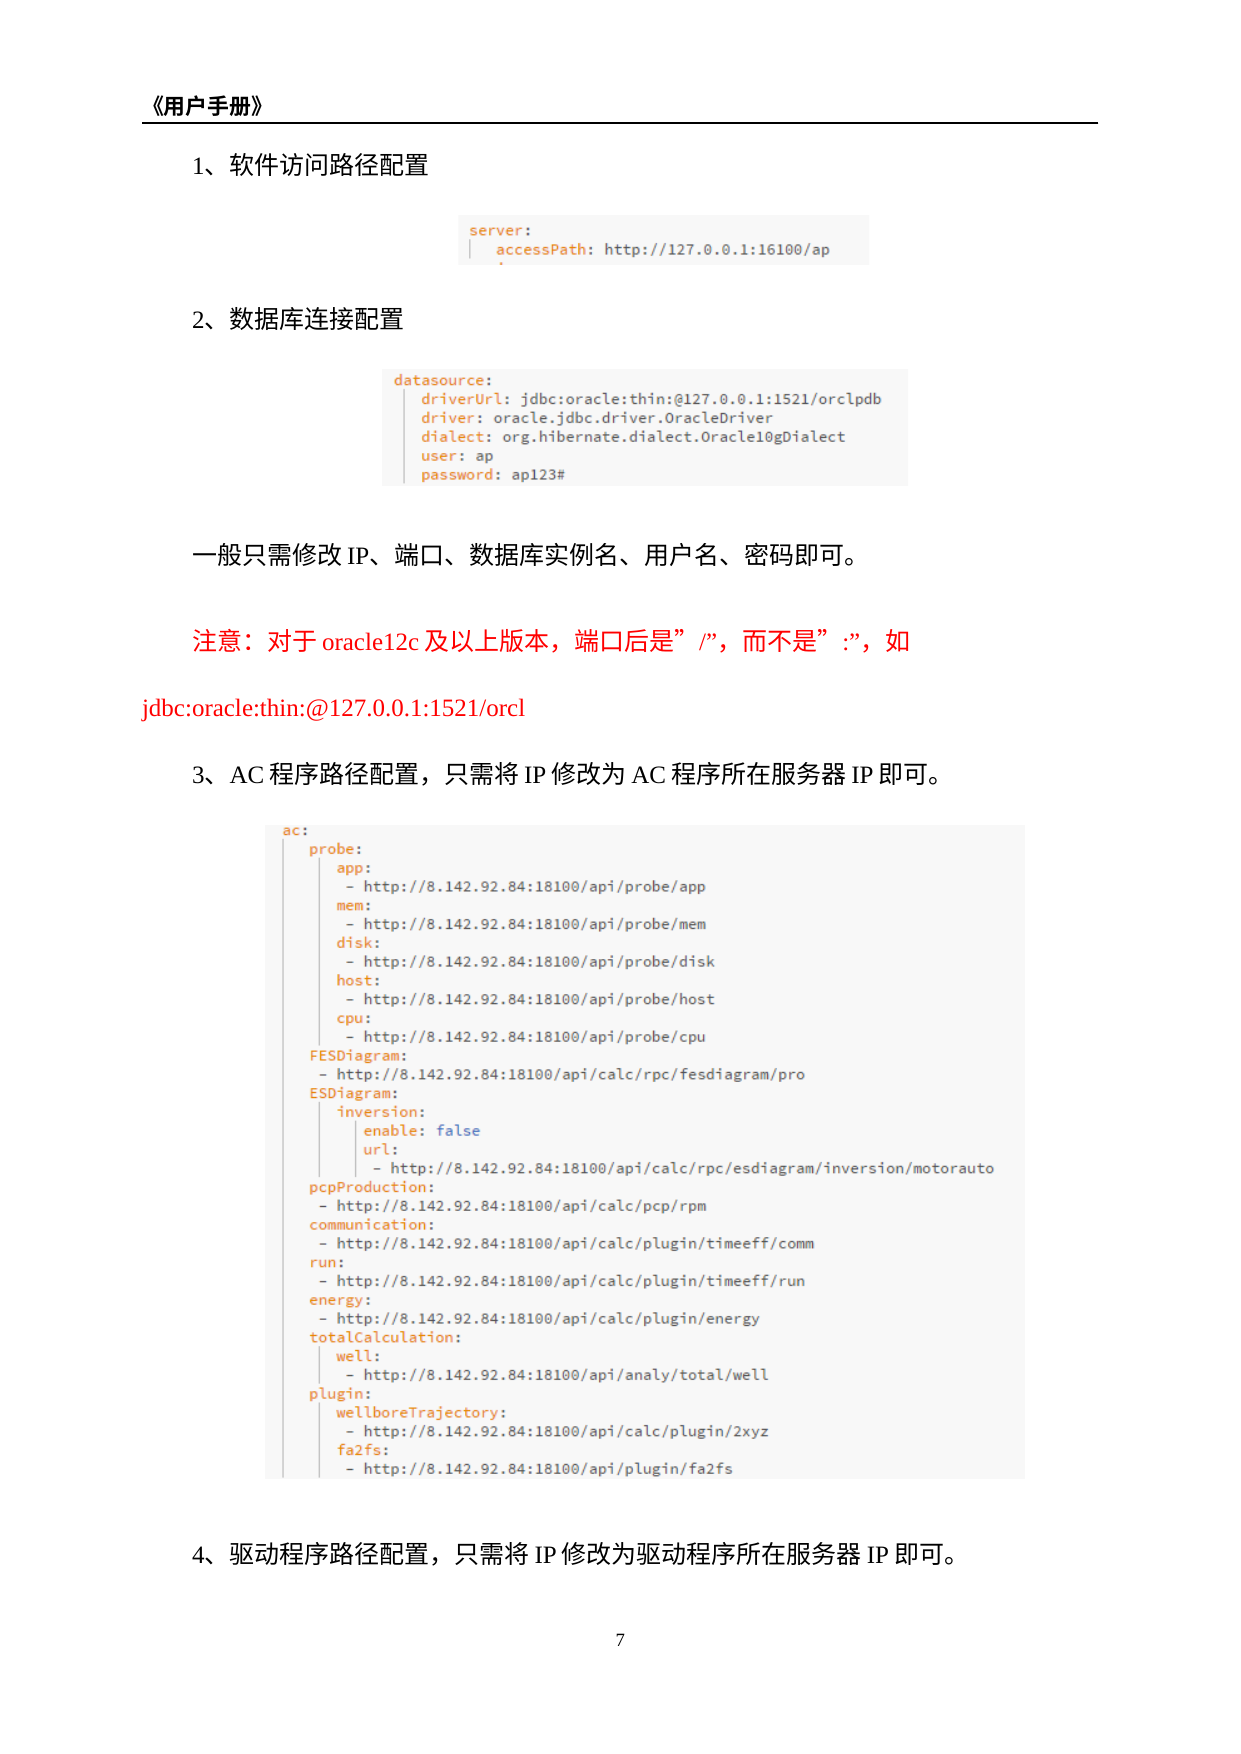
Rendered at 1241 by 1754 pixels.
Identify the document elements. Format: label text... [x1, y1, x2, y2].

picture [458, 215, 870, 265]
picture [265, 825, 1025, 1479]
text 2、数据库连接配置 [142, 283, 1098, 351]
text 3、AC程序路径配置，只需将IP修改为AC程序所在服务器IP即可。 [142, 739, 1098, 807]
text 4、驱动程序路径配置，只需将IP修改为驱动程序所在服务器IP即可。 [142, 1518, 1098, 1586]
text 一般只需修改IP、端口、数据库实例名、用户名、密码即可。 [142, 519, 1098, 587]
picture [382, 369, 909, 486]
text 注意：对于oracle12c及以上版本，端口后是”/”，而不是”:”，如jdbc:oracle:thin:@127.0.0.1:1521/orcl [142, 606, 1098, 724]
text 1、软件访问路径配置 [142, 129, 1098, 197]
